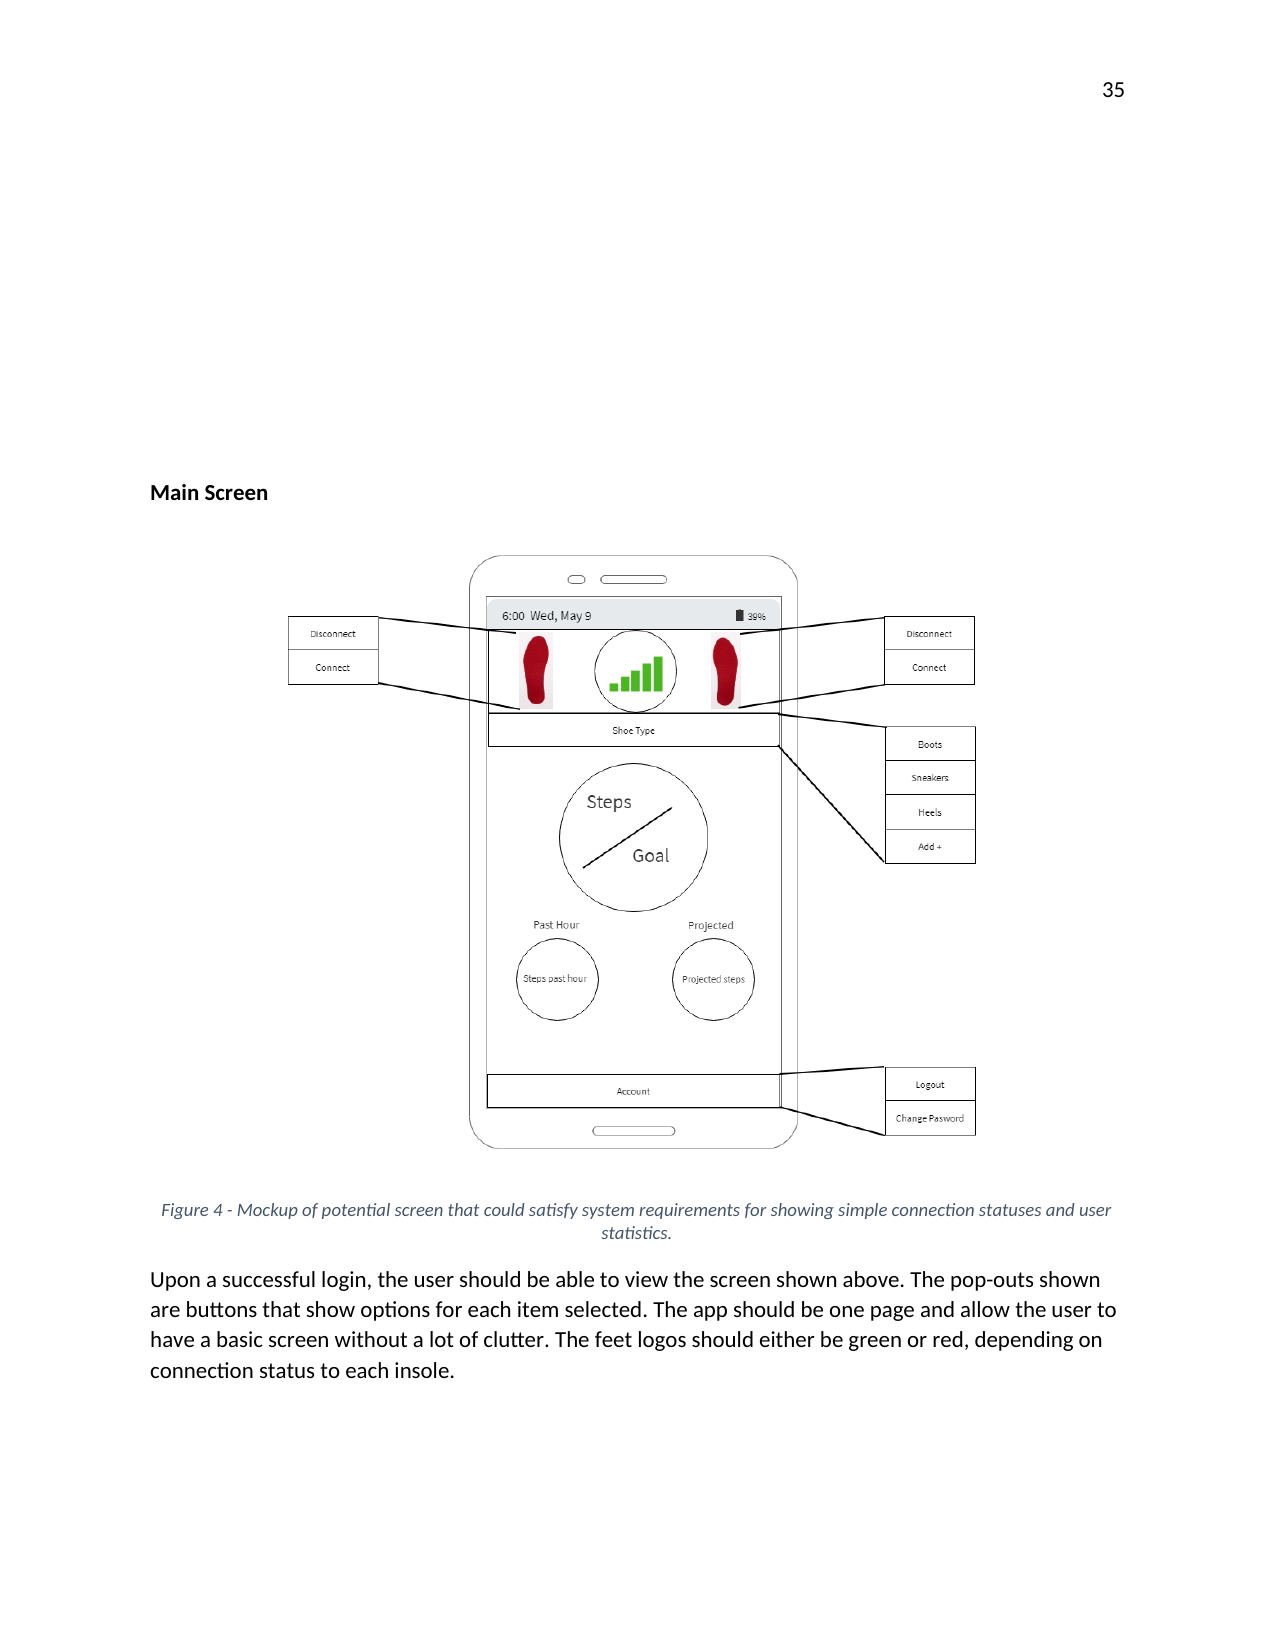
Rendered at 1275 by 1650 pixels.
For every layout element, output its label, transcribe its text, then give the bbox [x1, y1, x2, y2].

text Upon a successful login, the user should be able to view the screen shown above. The pop-outs shown are buttons that show options for each item selected. The app should be one page and allow the user to have a basic screen without a lot of clutter. The feet logos should either be green or red, depending on connection status to each insole. [150, 1265, 1125, 1384]
text Main Screen [150, 478, 1125, 506]
picture [262, 525, 1013, 1180]
